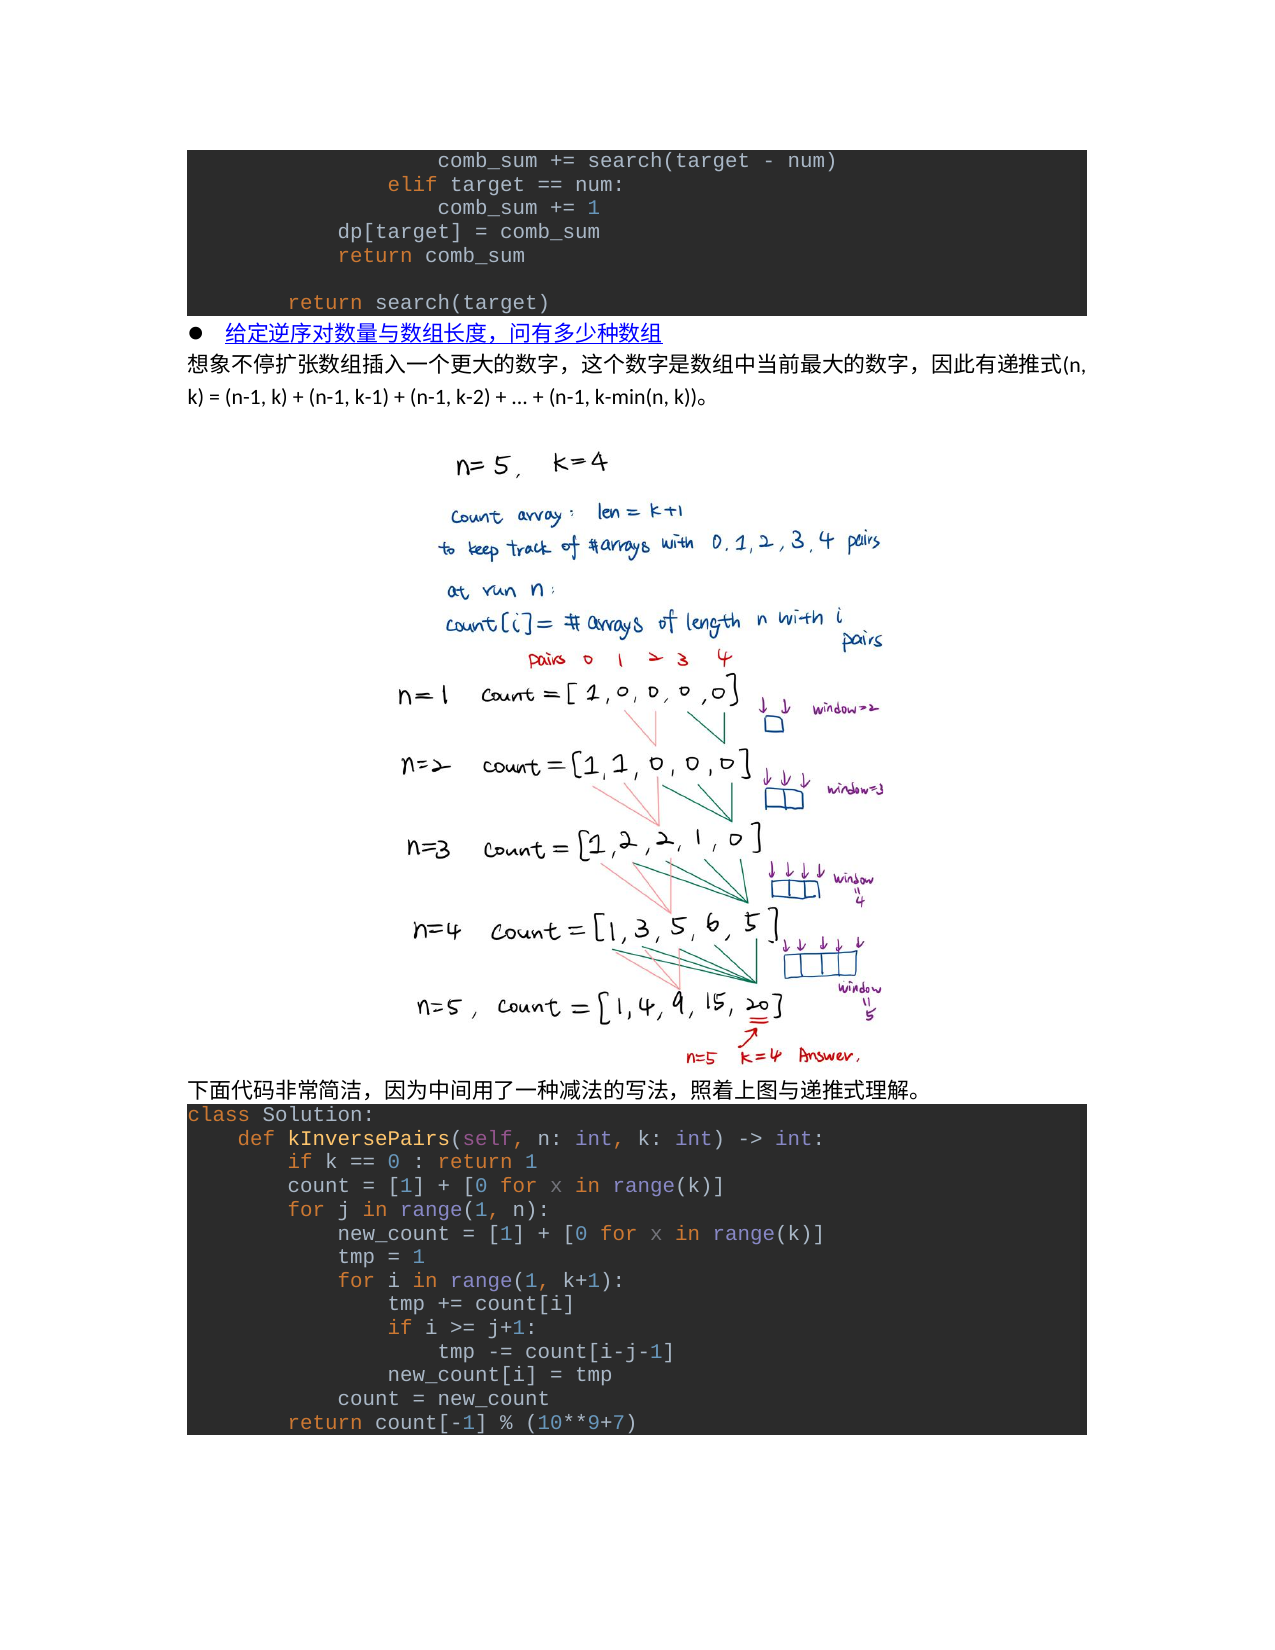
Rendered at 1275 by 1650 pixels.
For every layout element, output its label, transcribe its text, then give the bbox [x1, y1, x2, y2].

picture [391, 437, 884, 1073]
list 给定逆序对数量与数组长度，问有多少种数组 [187, 316, 1087, 347]
text class Solution: def kInversePairs(self, n: int, k: int) -> int: if k == 0 : return 1 count = [1] + [0 for x in range(k)] for j in range(1, n): new_count = [1] + [0 for x in range(k)] tmp = 1 for i in range(1, k+1): tmp += count[i] if i >= j+1: tmp -= count[i-j-1] new_count[i] = tmp count = new_count return count[-1] % (10**9+7) [187, 1104, 1087, 1435]
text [187, 150, 1087, 316]
text 下面代码非常简洁，因为中间用了一种减法的写法，照着上图与递推式理解。 [187, 1073, 1087, 1104]
text 想象不停扩张数组插入一个更大的数字，这个数字是数组中当前最大的数字，因此有递推式(n, k) = (n-1, k) + (n-1, k-1) + (n-1, k-2) + ... + (n-1, k-min(n, k))。 [187, 347, 1087, 411]
